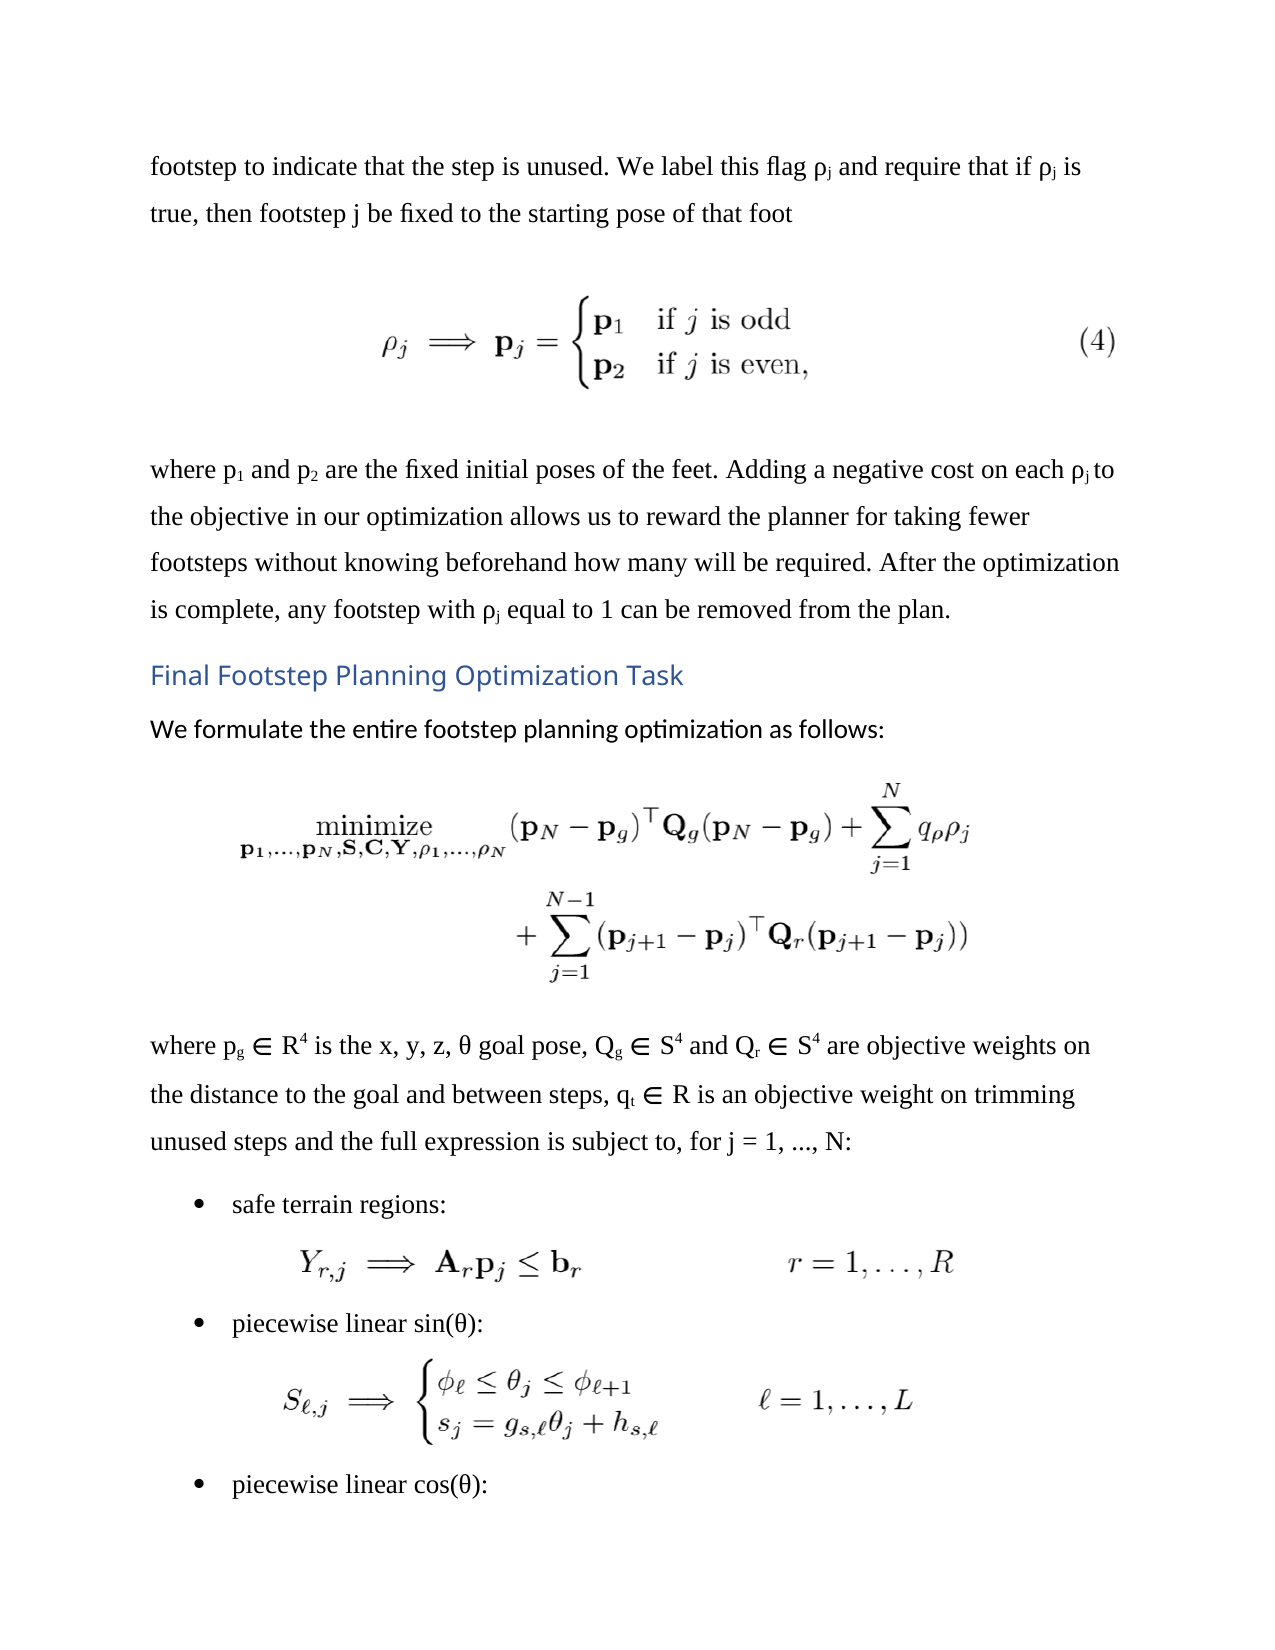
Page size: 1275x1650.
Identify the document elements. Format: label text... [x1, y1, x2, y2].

picture [231, 1353, 1207, 1454]
picture [150, 260, 1125, 423]
text We formulate the entire footstep planning optimization as follows: [150, 712, 1125, 745]
picture [150, 777, 1124, 998]
picture [231, 1235, 1206, 1294]
text where pg ∈ R4 is the x, y, z, θ goal pose, Qg ∈ S4 and Qr ∈ S4 are objective weights on the distance to the goal and between steps, qt ∈ R is an objective weight on trimming unused steps and the full expression is subject to, for j = 1, ..., N: [150, 1028, 1125, 1156]
text where p1 and p2 are the ﬁxed initial poses of the feet. Adding a negative cost on each ρj to the objective in our optimization allows us to reward the planner for taking fewer footsteps without knowing beforehand how many will be required. After the optimization is complete, any footstep with ρj equal to 1 can be removed from the plan. [150, 453, 1125, 624]
subtitle Final Footstep Planning Optimization Task [150, 656, 1125, 693]
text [150, 150, 1125, 228]
list piecewise linear sin(θ): [194, 1307, 1125, 1338]
list piecewise linear cos(θ): [194, 1468, 1125, 1499]
list safe terrain regions: [194, 1188, 1125, 1219]
